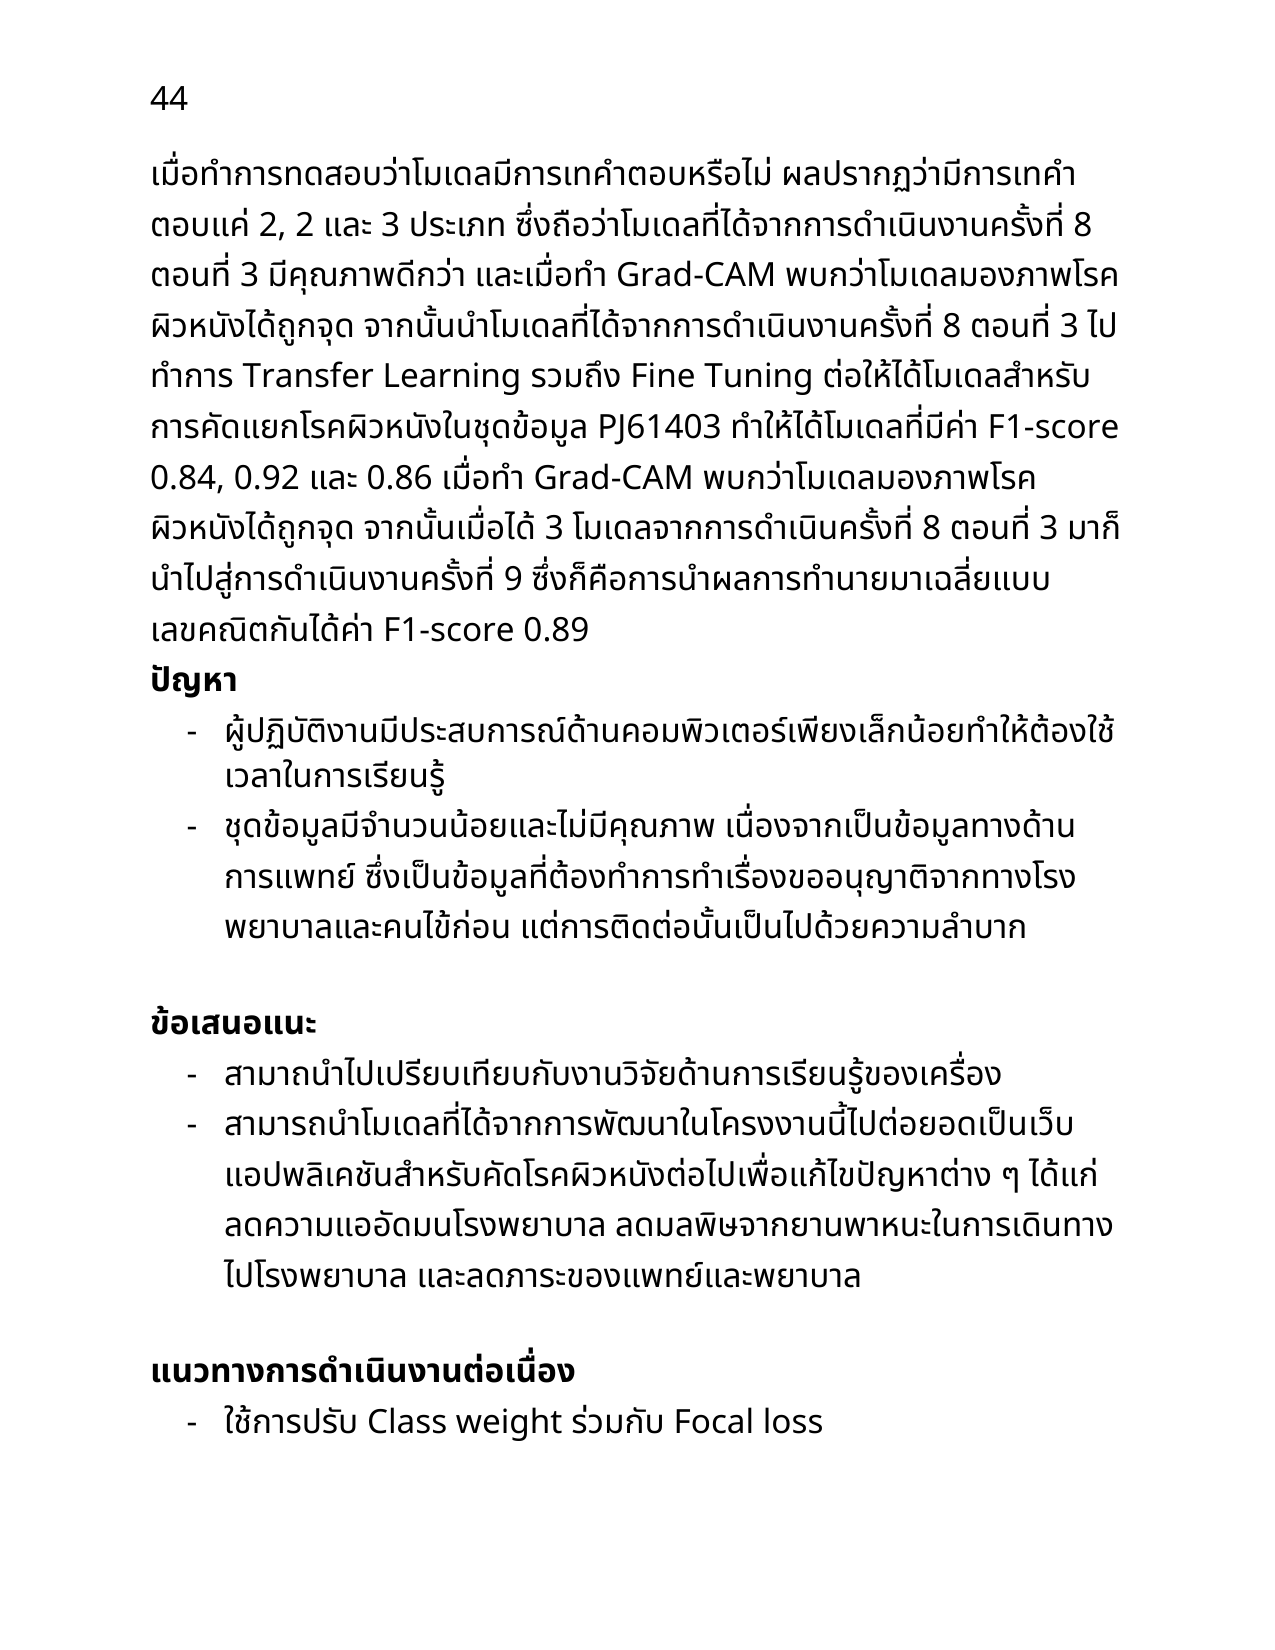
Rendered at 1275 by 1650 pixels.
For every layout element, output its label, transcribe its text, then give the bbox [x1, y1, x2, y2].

text ข้อเสนอแนะ [150, 999, 1125, 1049]
list ผู้ปฏิบัติงานมีประสบการณ์ด้านคอมพิวเตอร์เพียงเล็กน้อยทำให้ต้องใช้เวลาในการเรียนรู้ [186, 706, 1125, 802]
list สามาถนำไปเปรียบเทียบกับงานวิจัยด้านการเรียนรู้ของเครื่อง [186, 1049, 1125, 1100]
text แนวทางการดำเนินงานต่อเนื่อง [150, 1347, 1125, 1398]
list ใช้การปรับ Class weight ร่วมกับ Focal loss [186, 1398, 1125, 1448]
list ชุดข้อมูลมีจำนวนน้อยและไม่มีคุณภาพ เนื่องจากเป็นข้อมูลทางด้านการแพทย์ ซึ่งเป็นข้อมูลที่ต้องทำการทำเรื่องขออนุญาติจากทางโรงพยาบาลและคนไข้ก่อน แต่การติดต่อนั้นเป็นไปด้วยความลำบาก [186, 802, 1125, 954]
text ปัญหา [150, 656, 1125, 706]
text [150, 150, 1125, 656]
list สามารถนำโมเดลที่ได้จากการพัฒนาในโครงงานนี้ไปต่อยอดเป็นเว็บแอปพลิเคชันสำหรับคัดโรคผิวหนังต่อไปเพื่อแก้ไขปัญหาต่าง ๆ ได้แก่ ลดความแออัดมนโรงพยาบาล ลดมลพิษจากยานพาหนะในการเดินทางไปโรงพยาบาล และลดภาระของแพทย์และพยาบาล [186, 1100, 1125, 1302]
